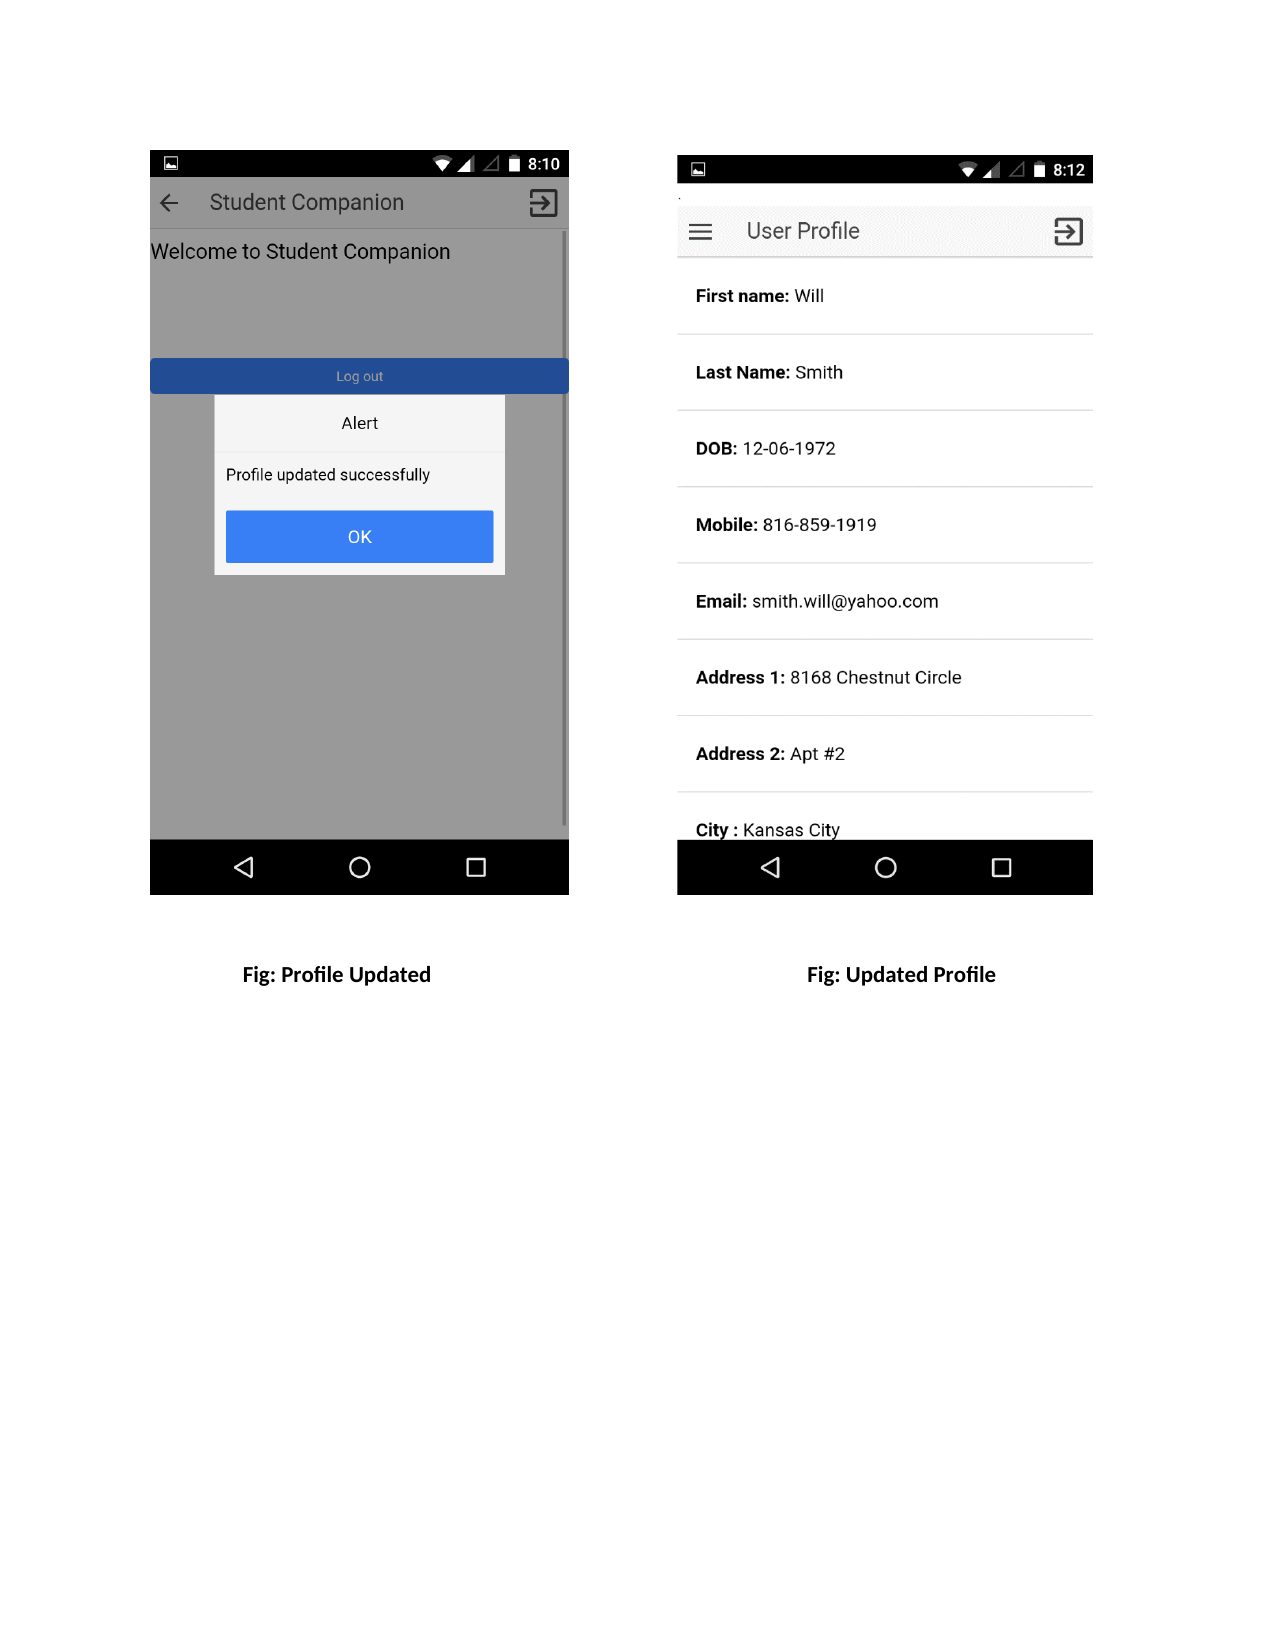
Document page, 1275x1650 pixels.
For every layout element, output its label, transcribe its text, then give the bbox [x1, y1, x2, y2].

picture [677, 155, 1093, 895]
picture [150, 150, 569, 895]
text Fig: Profile Updated Fig: Updated Profile [150, 960, 1125, 988]
